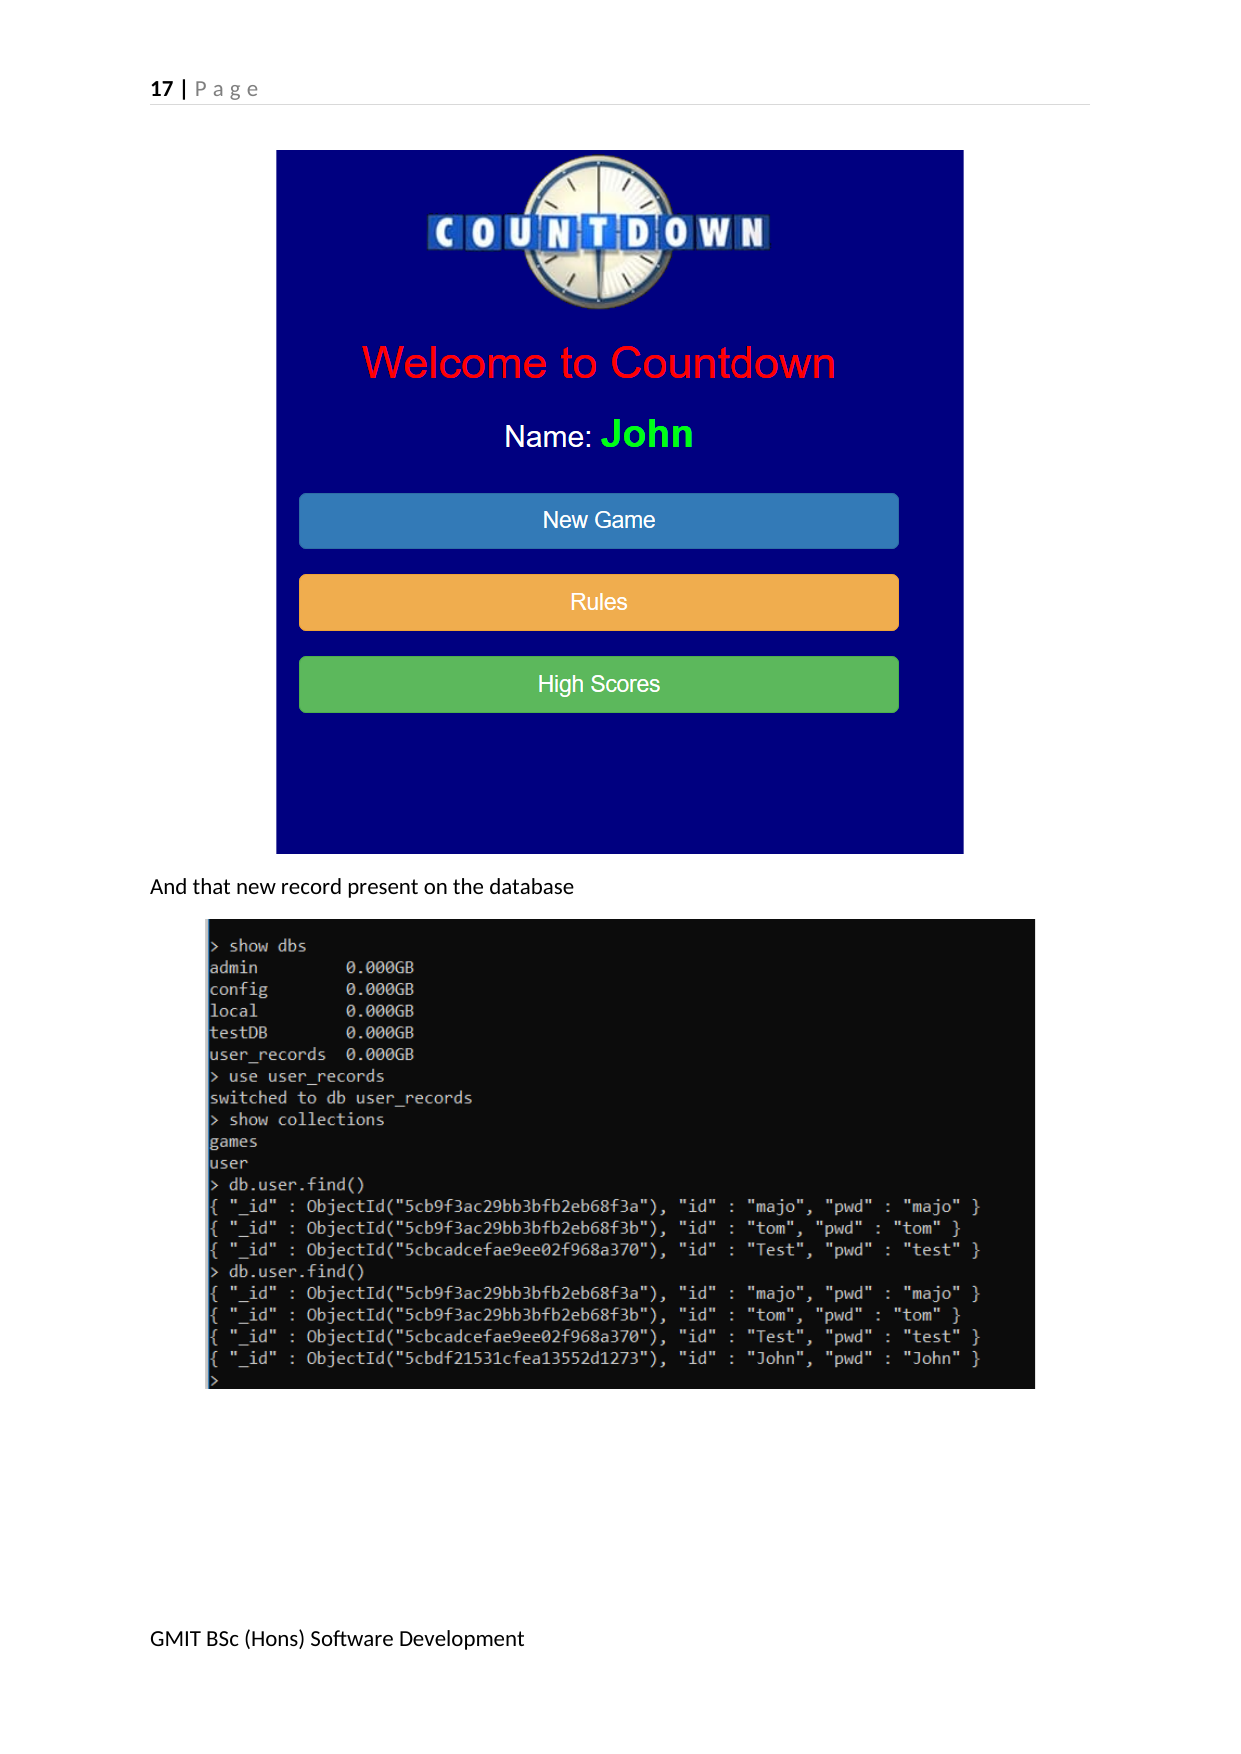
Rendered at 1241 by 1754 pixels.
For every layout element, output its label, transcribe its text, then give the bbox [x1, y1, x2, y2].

picture [276, 150, 964, 854]
text And that new record present on the database [150, 872, 1090, 900]
picture [205, 919, 1035, 1389]
